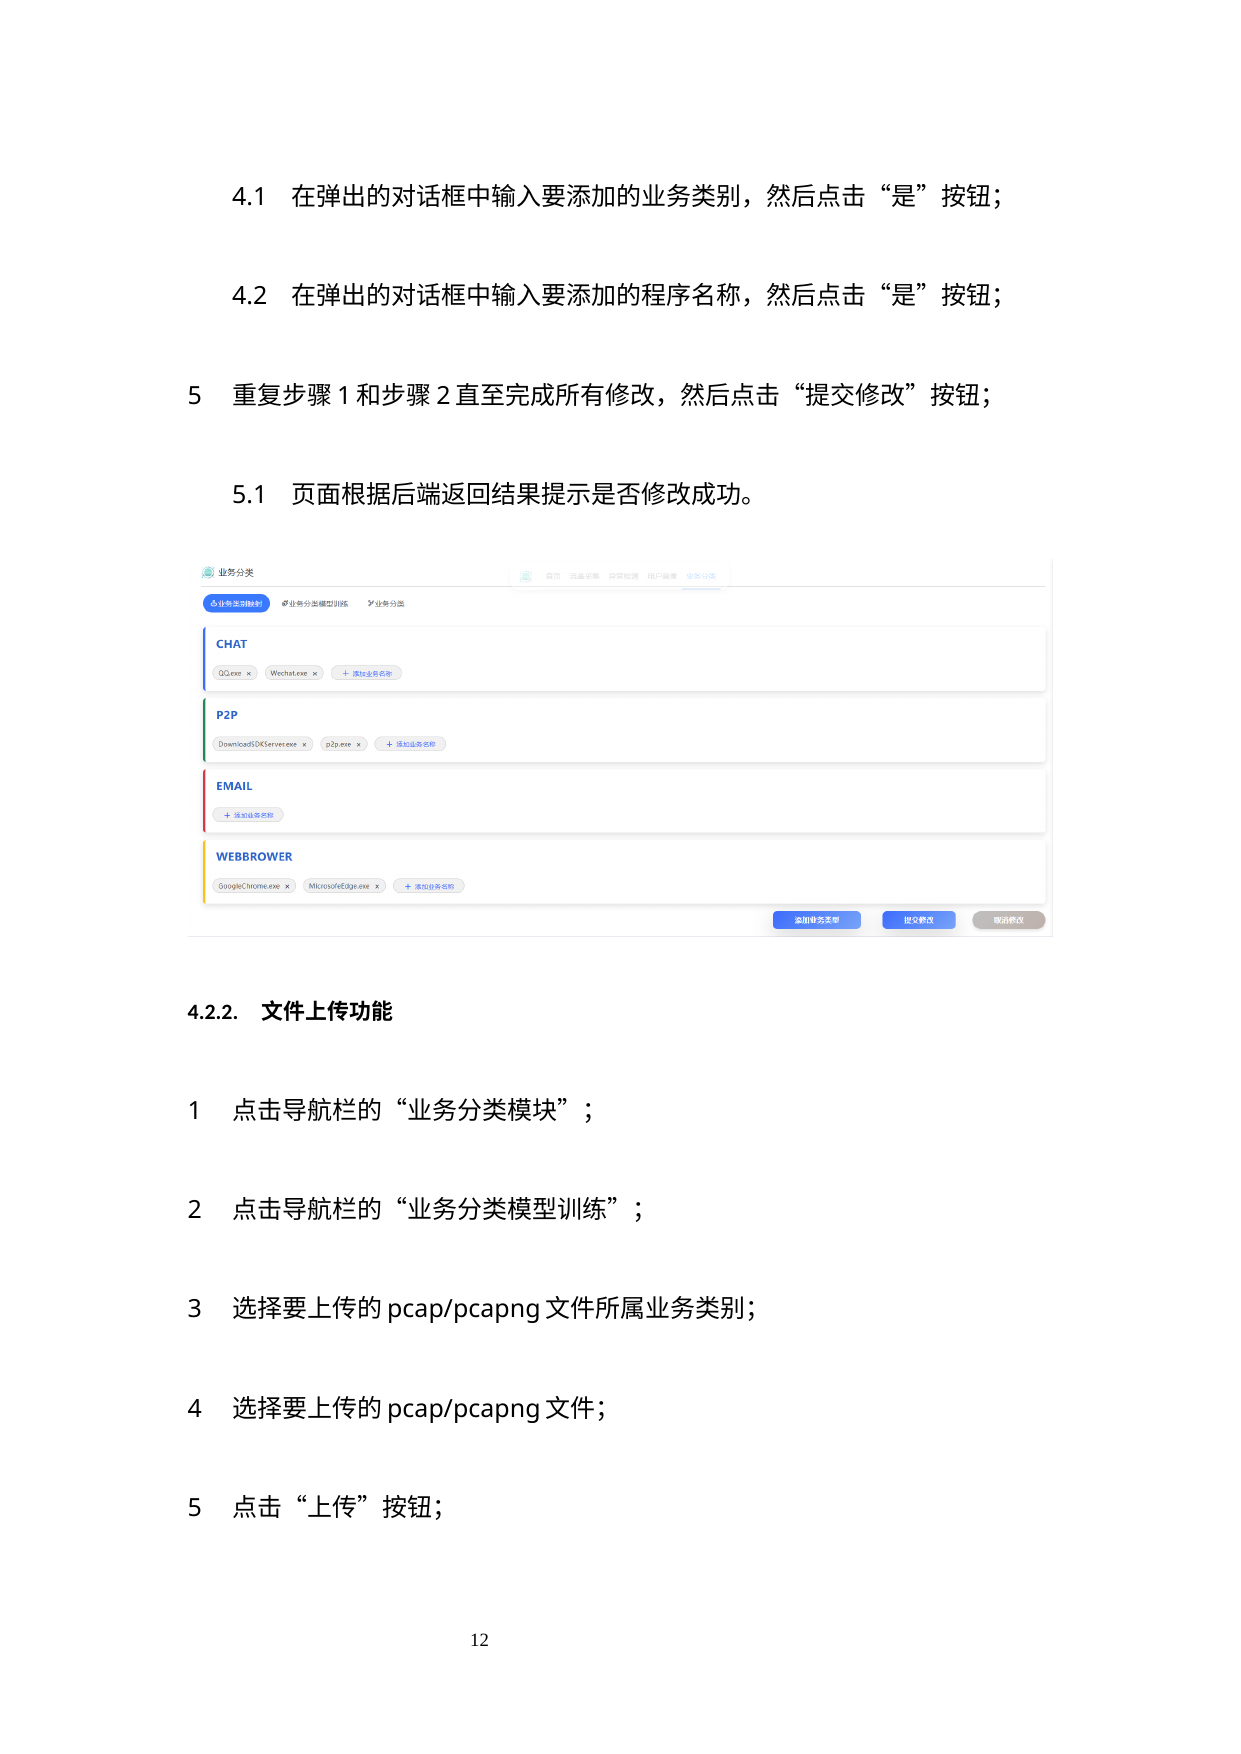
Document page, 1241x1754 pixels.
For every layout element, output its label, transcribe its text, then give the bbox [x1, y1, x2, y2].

list 在弹出的对话框中输入要添加的程序名称，然后点击“是”按钮； [232, 261, 1053, 326]
picture [187, 559, 1053, 937]
subtitle 文件上传功能 [187, 993, 1053, 1026]
list 点击导航栏的“业务分类模块”； [187, 1076, 1053, 1141]
list 选择要上传的pcap/pcapng文件； [187, 1374, 1053, 1439]
list 在弹出的对话框中输入要添加的业务类别，然后点击“是”按钮； [232, 162, 1053, 227]
list 选择要上传的pcap/pcapng文件所属业务类别； [187, 1274, 1053, 1339]
list 点击“上传”按钮； [187, 1473, 1053, 1538]
list 点击导航栏的“业务分类模型训练”； [187, 1175, 1053, 1240]
list 页面根据后端返回结果提示是否修改成功。 [232, 460, 1053, 525]
list 重复步骤1和步骤2直至完成所有修改，然后点击“提交修改”按钮； [187, 361, 1053, 426]
